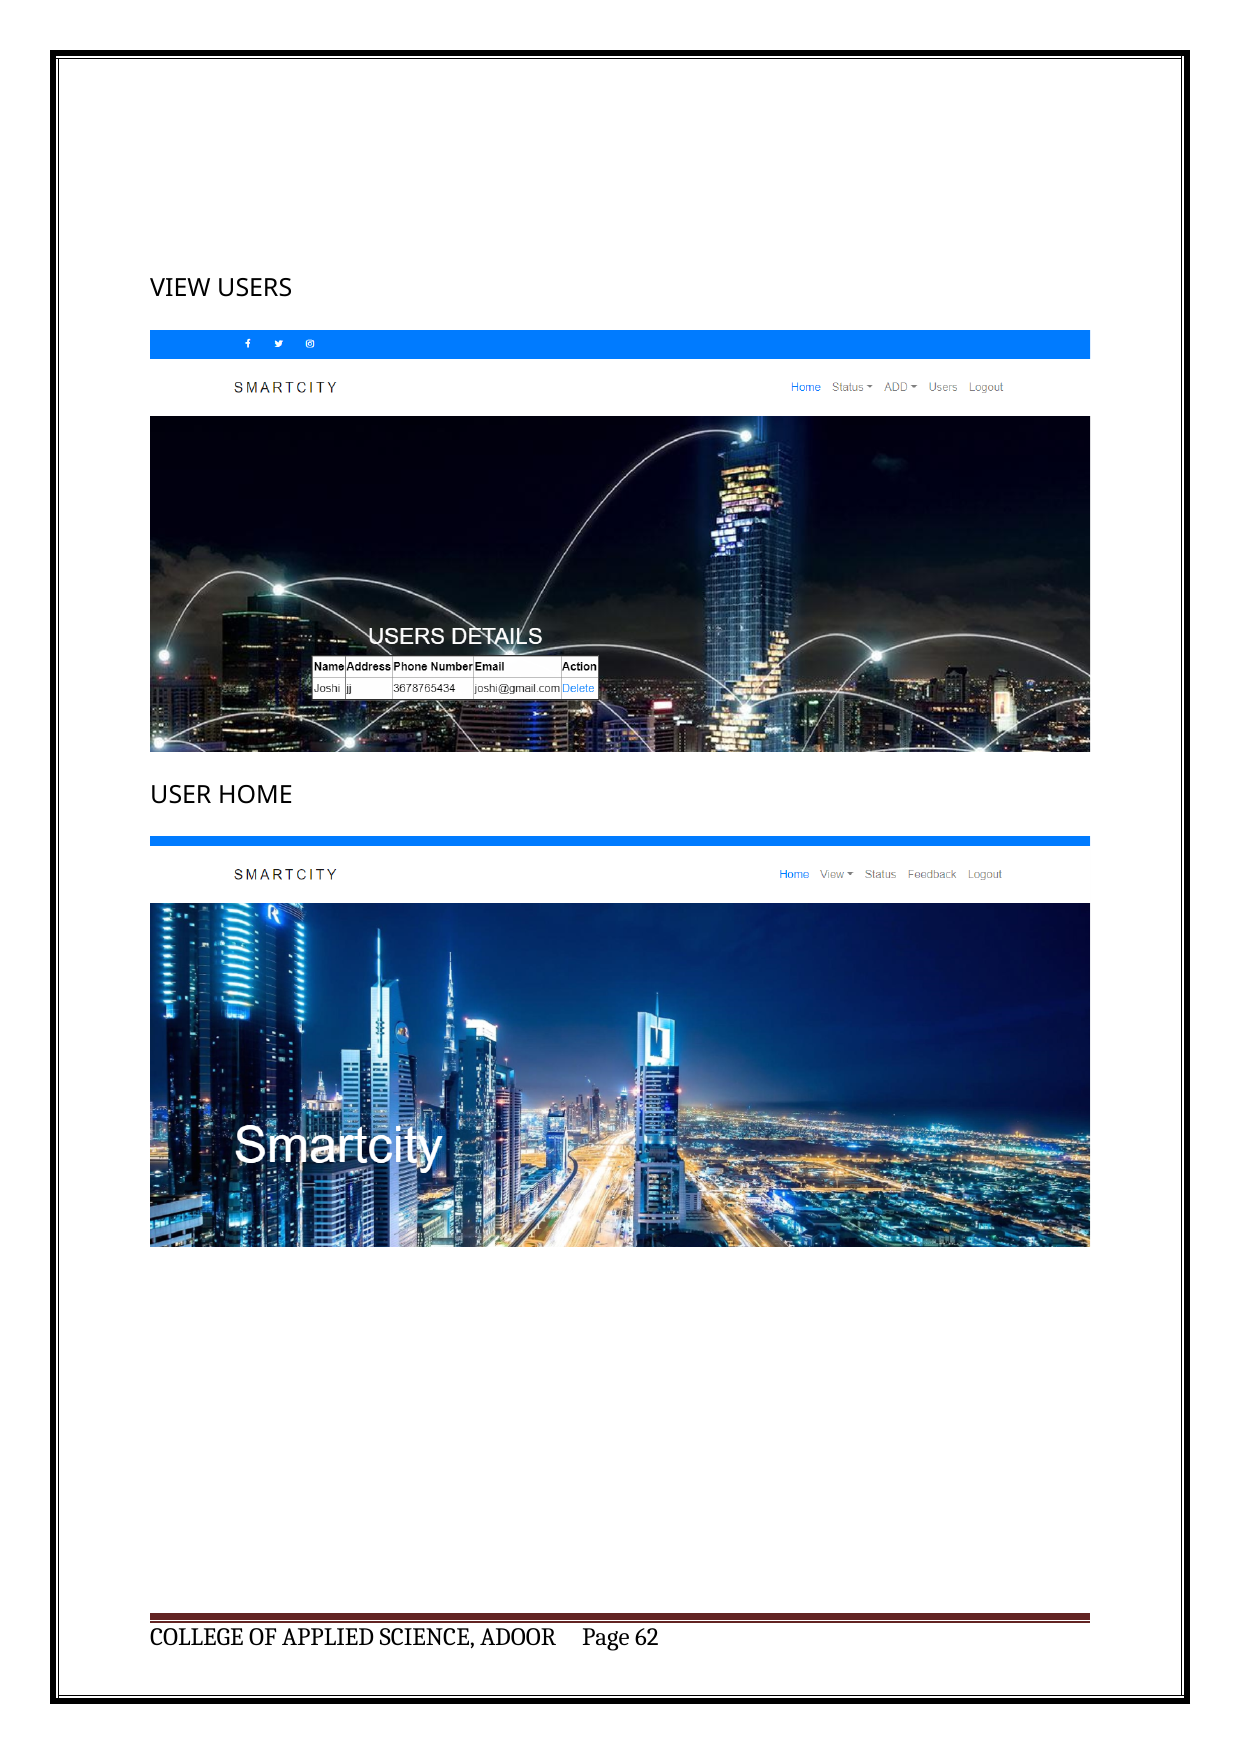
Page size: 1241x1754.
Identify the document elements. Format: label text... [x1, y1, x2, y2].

text VIEW USERS [150, 270, 1090, 304]
picture [150, 836, 1091, 1247]
picture [150, 330, 1091, 752]
picture [1040, 1239, 1046, 1247]
text USER HOME [150, 777, 1090, 811]
